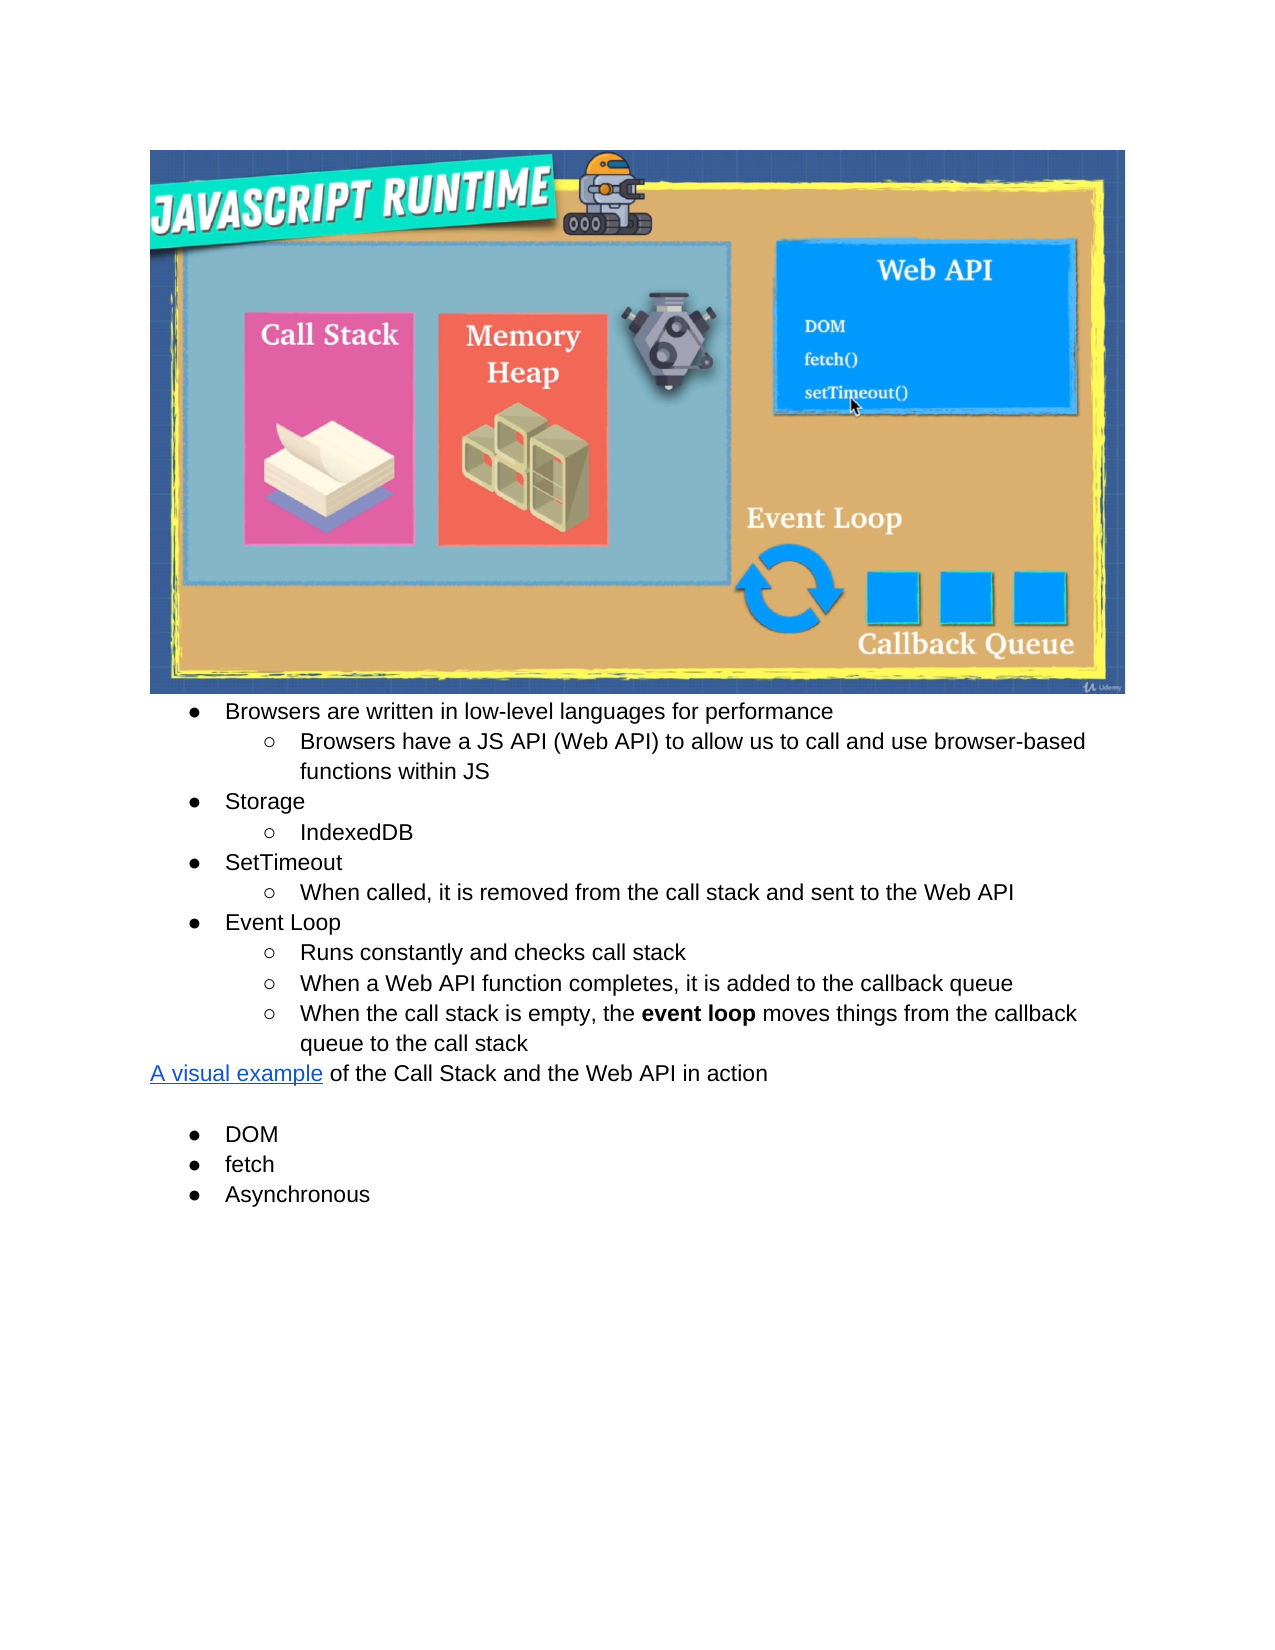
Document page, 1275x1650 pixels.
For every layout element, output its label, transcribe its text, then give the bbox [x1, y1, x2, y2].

list Browsers have a JS API (Web API) to allow us to call and use browser-based functions within JS [262, 728, 1125, 784]
list fetch [187, 1151, 1125, 1177]
list Asynchronous [187, 1181, 1125, 1207]
list When the call stack is empty, the event loop moves things from the callback queue to the call stack [262, 1000, 1125, 1056]
text A visual example of the Call Stack and the Web API in action [150, 1060, 1125, 1086]
list IndexedDB [262, 818, 1125, 845]
list SetTimeout [187, 849, 1125, 875]
list Event Loop [187, 909, 1125, 935]
list Runs constantly and checks call stack [262, 939, 1125, 966]
list DOM [187, 1121, 1125, 1147]
list Storage [187, 788, 1125, 814]
list When called, it is removed from the call stack and sent to the Web API [262, 879, 1125, 905]
picture [150, 150, 1125, 694]
list When a Web API function completes, it is added to the callback queue [262, 969, 1125, 996]
list Browsers are written in low-level languages for performance [187, 698, 1125, 724]
